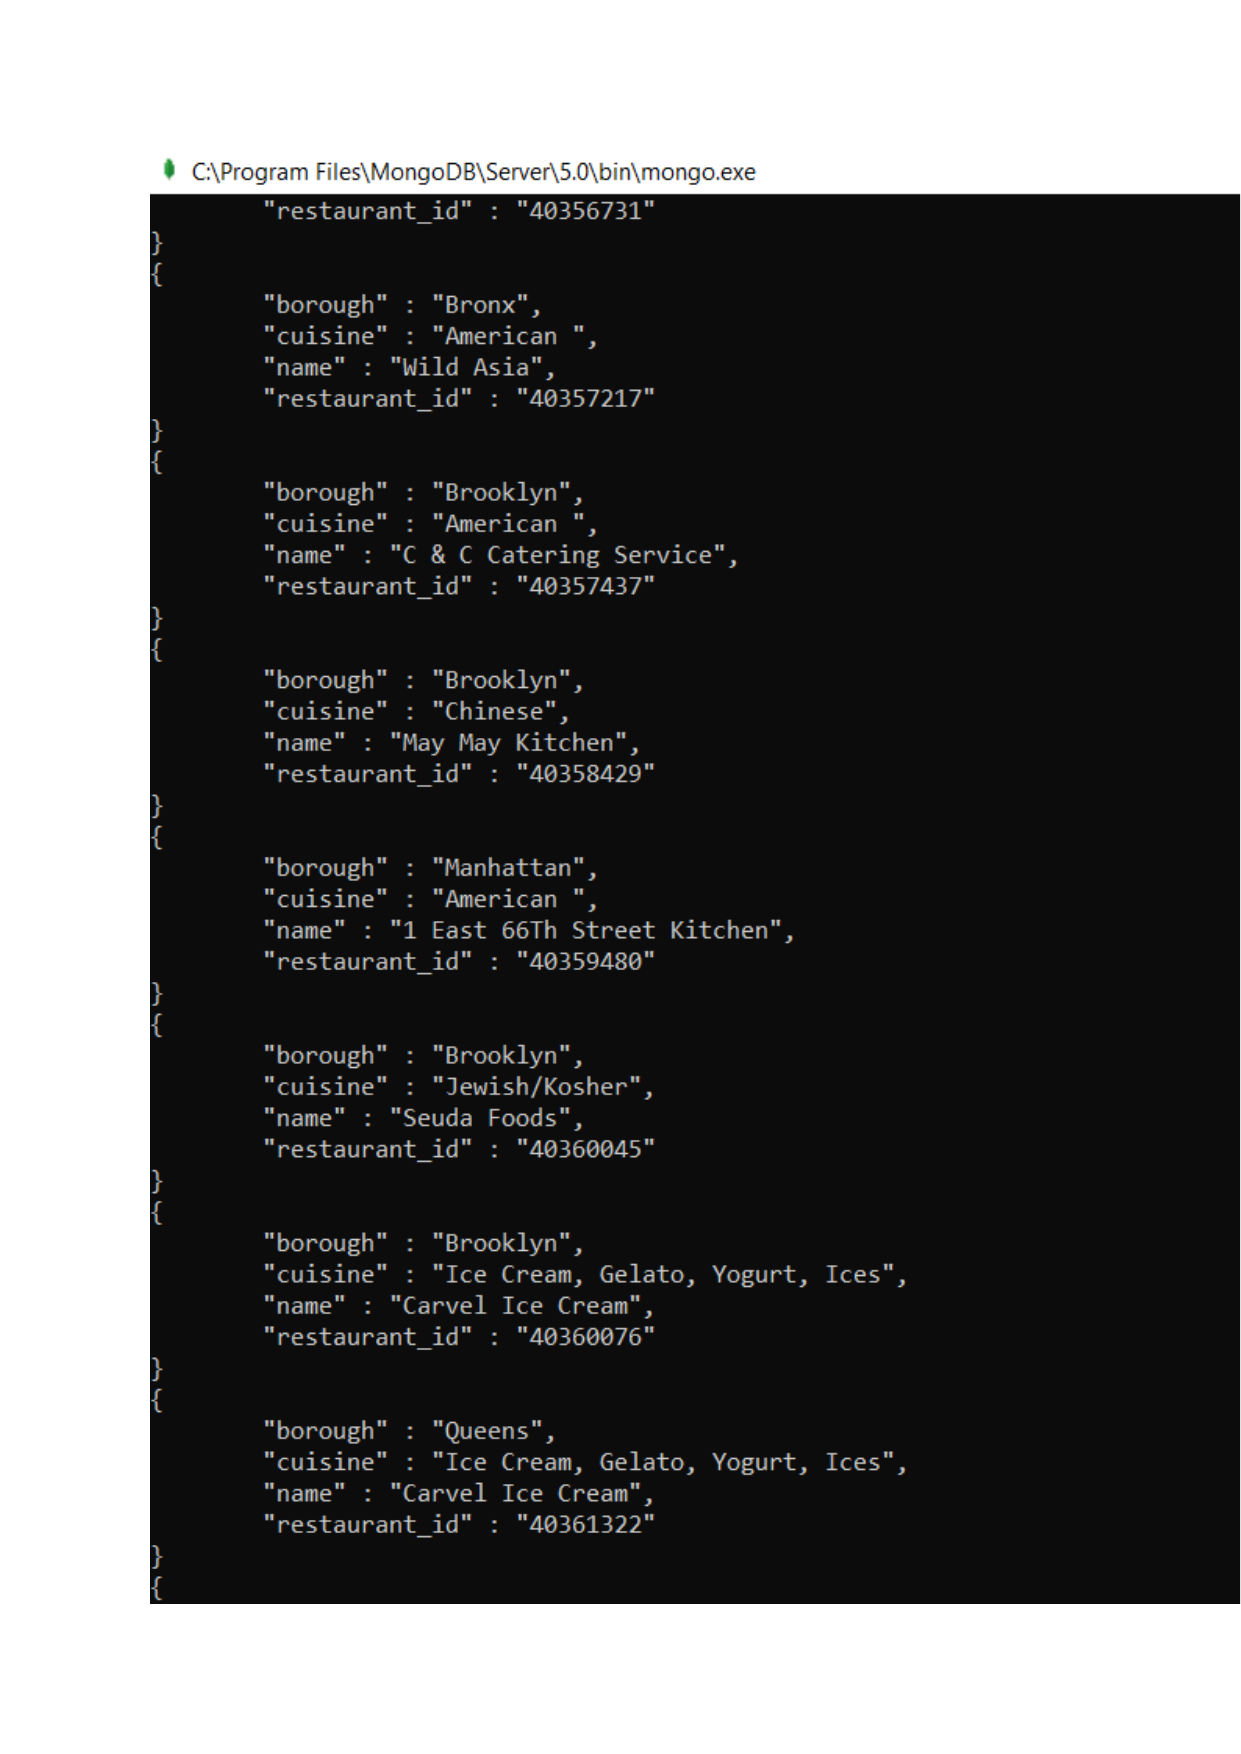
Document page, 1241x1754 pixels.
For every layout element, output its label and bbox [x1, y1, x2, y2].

picture [150, 150, 1241, 1604]
